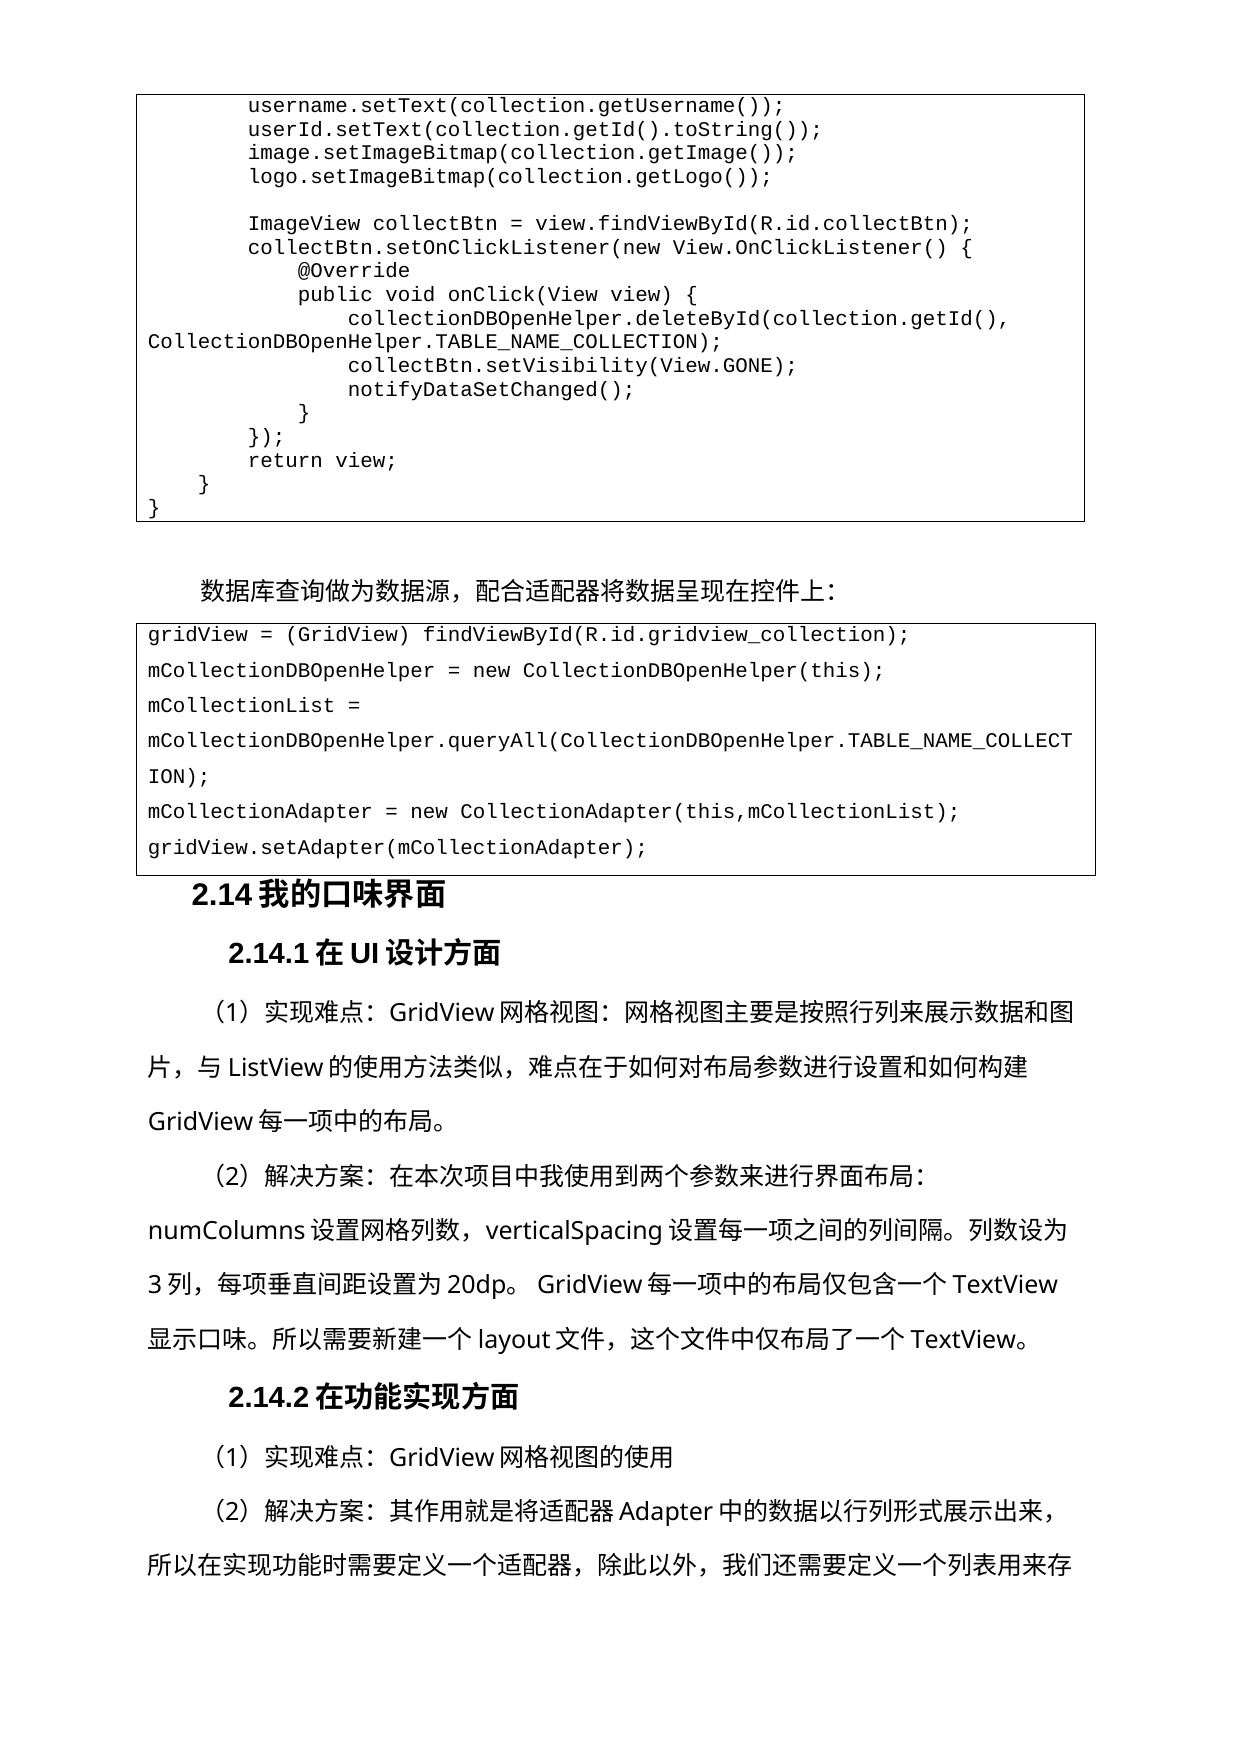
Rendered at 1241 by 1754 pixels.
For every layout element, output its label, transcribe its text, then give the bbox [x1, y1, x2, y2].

text 数据库查询做为数据源，配合适配器将数据呈现在控件上： [148, 571, 1085, 607]
list 2.14我的口味界面 [148, 876, 1085, 912]
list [148, 1491, 1085, 1582]
list （2）解决方案：在本次项目中我使用到两个参数来进行界面布局：numColumns设置网格列数，verticalSpacing设置每一项之间的列间隔。列数设为3列，每项垂直间距设置为20dp。 GridView每一项中的布局仅包含一个TextView显示口味。所以需要新建一个layout文件，这个文件中仅布局了一个TextView。 [148, 1156, 1085, 1355]
list （1）实现难点：GridView网格视图：网格视图主要是按照行列来展示数据和图片，与ListView的使用方法类似，难点在于如何对布局参数进行设置和如何构建GridView每一项中的布局。 [148, 993, 1085, 1138]
table_header gridView = (GridView) findViewById(R.id.gridview_collection); mCollectionDBOpenHelper = new CollectionDBOpenHelper(this); mCollectionList = mCollectionDBOpenHelper.queryAll(CollectionDBOpenHelper.TABLE_NAME_COLLECTION); mCollectionAdapter = new CollectionAdapter(this,mCollectionList); gridView.setAdapter(mCollectionAdapter); [137, 624, 1095, 874]
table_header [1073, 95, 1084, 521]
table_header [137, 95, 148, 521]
subtitle 2.14.1在UI设计方面 [169, 929, 1085, 972]
subtitle 2.14.2在功能实现方面 [169, 1373, 1085, 1416]
list （1）实现难点：GridView网格视图的使用 [148, 1437, 1085, 1473]
